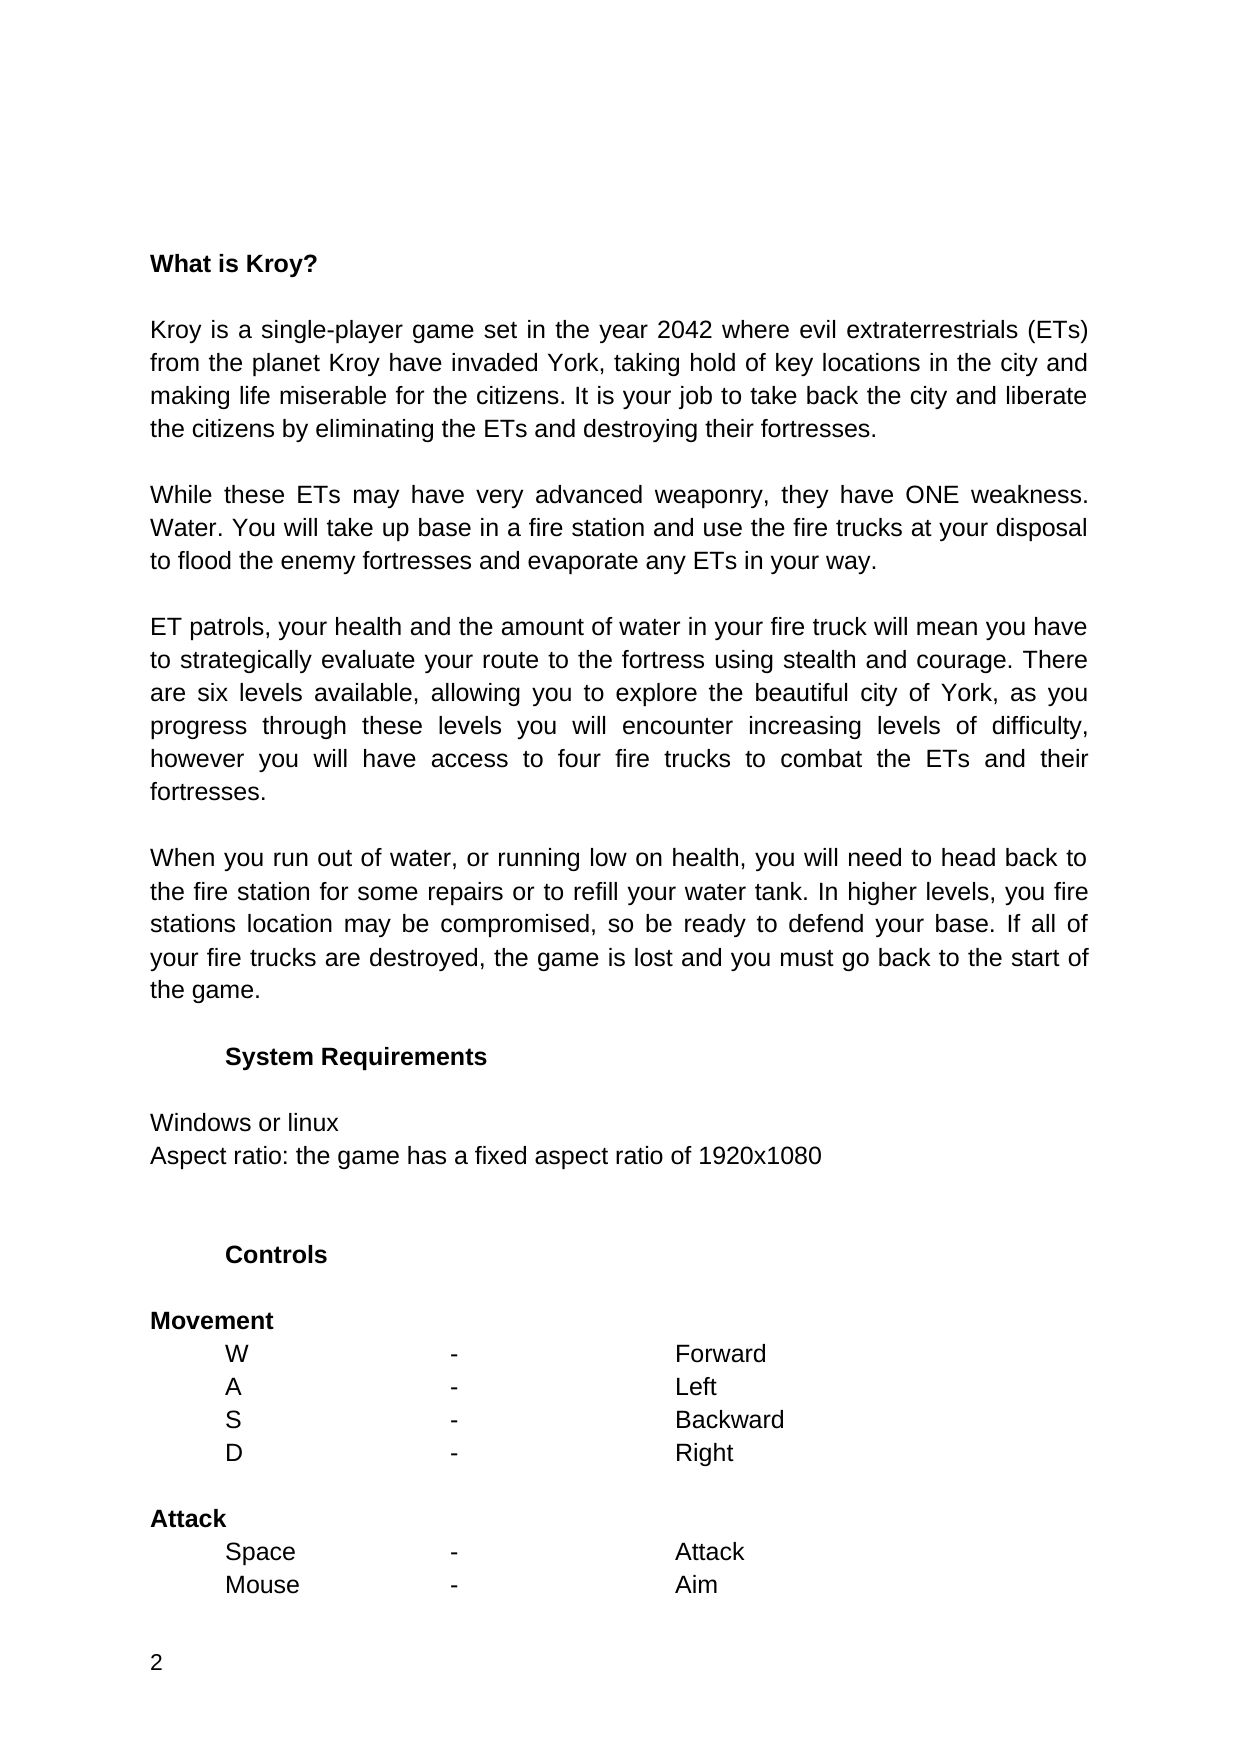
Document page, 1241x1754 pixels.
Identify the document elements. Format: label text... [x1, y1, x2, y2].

text S - Backward [150, 1405, 1090, 1433]
text While these ETs may have very advanced weaponry, they have ONE weakness. Water. You will take up base in a fire station and use the fire trucks at your disposal to flood the enemy fortresses and evaporate any ETs in your way. [150, 480, 1090, 575]
text Windows or linux [150, 1108, 1090, 1136]
text D - Right [150, 1438, 1090, 1467]
text What is Kroy? [150, 249, 1090, 278]
text Aspect ratio: the game has a fixed aspect ratio of 1920x1080 [150, 1141, 1090, 1169]
text W - Forward [150, 1339, 1090, 1367]
text Movement [150, 1306, 1090, 1334]
text Kroy is a single-player game set in the year 2042 where evil extraterrestrials (ETs) from the planet Kroy have invaded York, taking hold of key locations in the city and making life miserable for the citizens. It is your job to take back the city and liberate the citizens by eliminating the ETs and destroying their fortresses. [150, 315, 1090, 443]
text ET patrols, your health and the amount of water in your fire truck will mean you have to strategically evaluate your route to the fortress using stealth and courage. There are six levels available, allowing you to explore the beautiful city of York, as you progress through these levels you will encounter increasing levels of difficulty, however you will have access to four fire trucks to combat the ETs and their fortresses. [150, 612, 1090, 806]
text Space - Attack [150, 1537, 1090, 1566]
text Controls [150, 1240, 1090, 1268]
text A - Left [150, 1372, 1090, 1401]
text Mouse - Aim [150, 1570, 1090, 1599]
text System Requirements [150, 1042, 1090, 1070]
text Attack [150, 1504, 1090, 1533]
text When you run out of water, or running low on health, you will need to head back to the fire station for some repairs or to refill your water tank. In higher levels, you fire stations location may be compromised, so be ready to defend your base. If all of your fire trucks are destroyed, the game is lost and you must go back to the start of the game. [150, 843, 1090, 1004]
